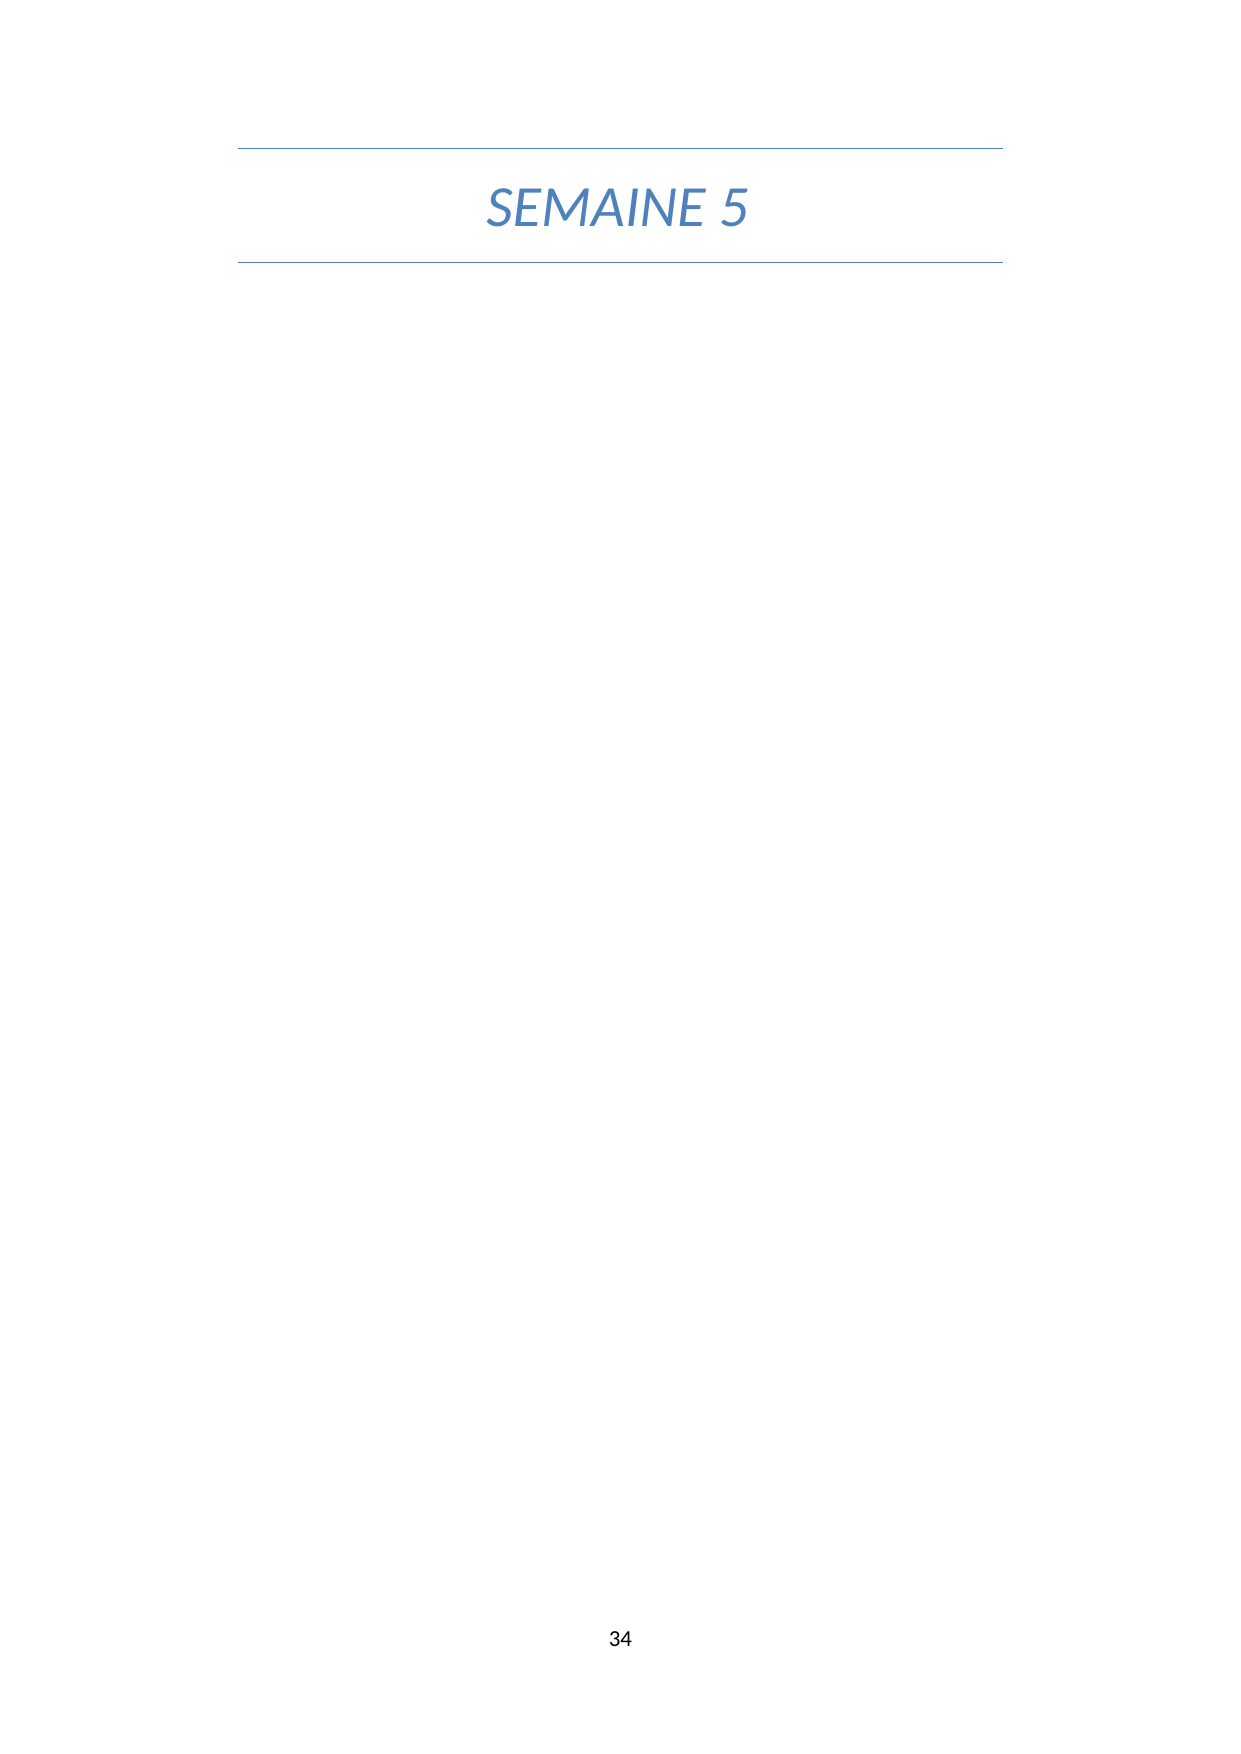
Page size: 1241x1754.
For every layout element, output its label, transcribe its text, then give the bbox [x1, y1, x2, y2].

text SEMAINE 5 [238, 149, 1003, 262]
